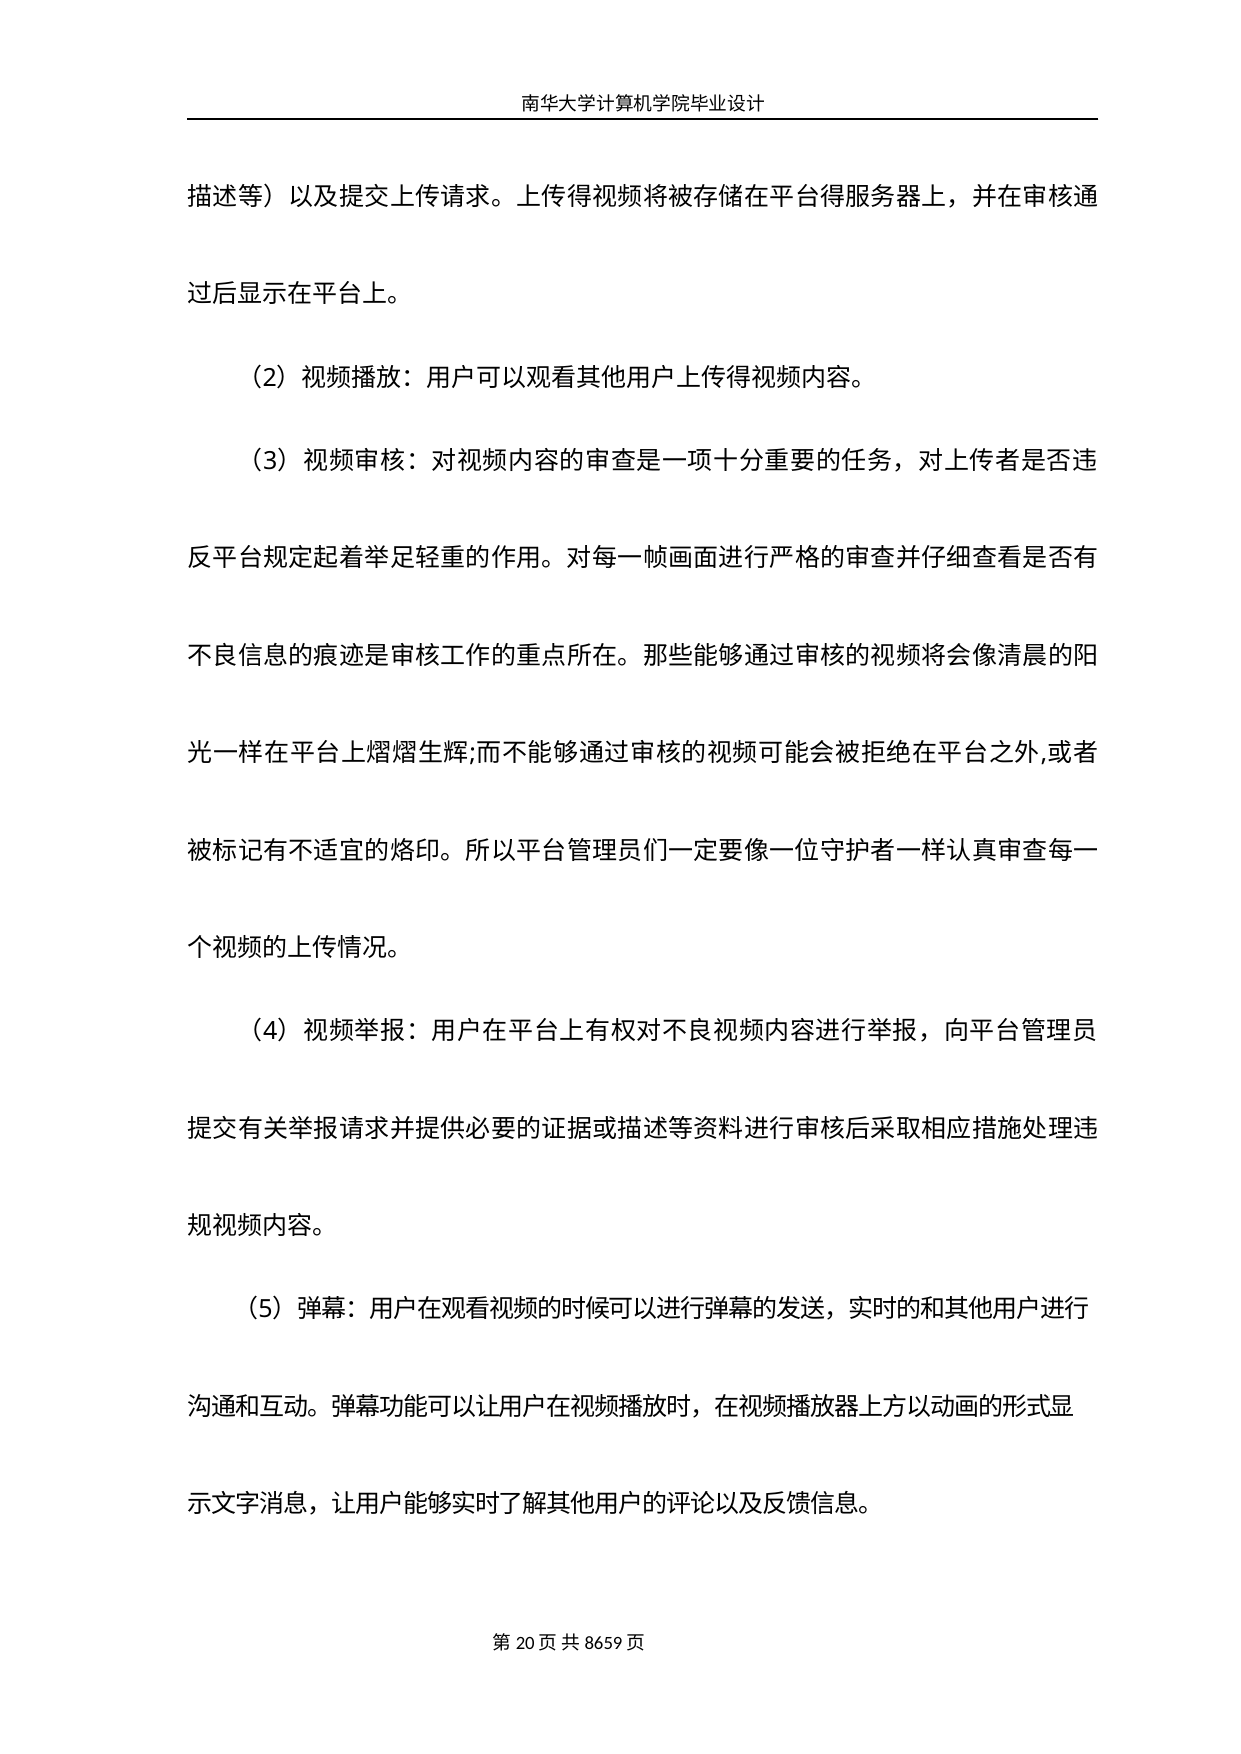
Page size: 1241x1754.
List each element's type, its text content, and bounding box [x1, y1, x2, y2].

list （4）视频举报：用户在平台上有权对不良视频内容进行举报，向平台管理员提交有关举报请求并提供必要的证据或描述等资料进行审核后采取相应措施处理违规视频内容。 [187, 996, 1098, 1256]
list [187, 162, 1098, 324]
text （5）弹幕：用户在观看视频的时候可以进行弹幕的发送，实时的和其他用户进行沟通和互动。弹幕功能可以让用户在视频播放时，在视频播放器上方以动画的形式显示文字消息，让用户能够实时了解其他用户的评论以及反馈信息。 [187, 1274, 1098, 1534]
list （2）视频播放：用户可以观看其他用户上传得视频内容。 [187, 343, 1098, 408]
list （3）视频审核：对视频内容的审查是一项十分重要的任务，对上传者是否违反平台规定起着举足轻重的作用。对每一帧画面进行严格的审查并仔细查看是否有不良信息的痕迹是审核工作的重点所在。那些能够通过审核的视频将会像清晨的阳光一样在平台上熠熠生辉;而不能够通过审核的视频可能会被拒绝在平台之外,或者被标记有不适宜的烙印。所以平台管理员们一定要像一位守护者一样认真审查每一个视频的上传情况。 [187, 426, 1098, 978]
